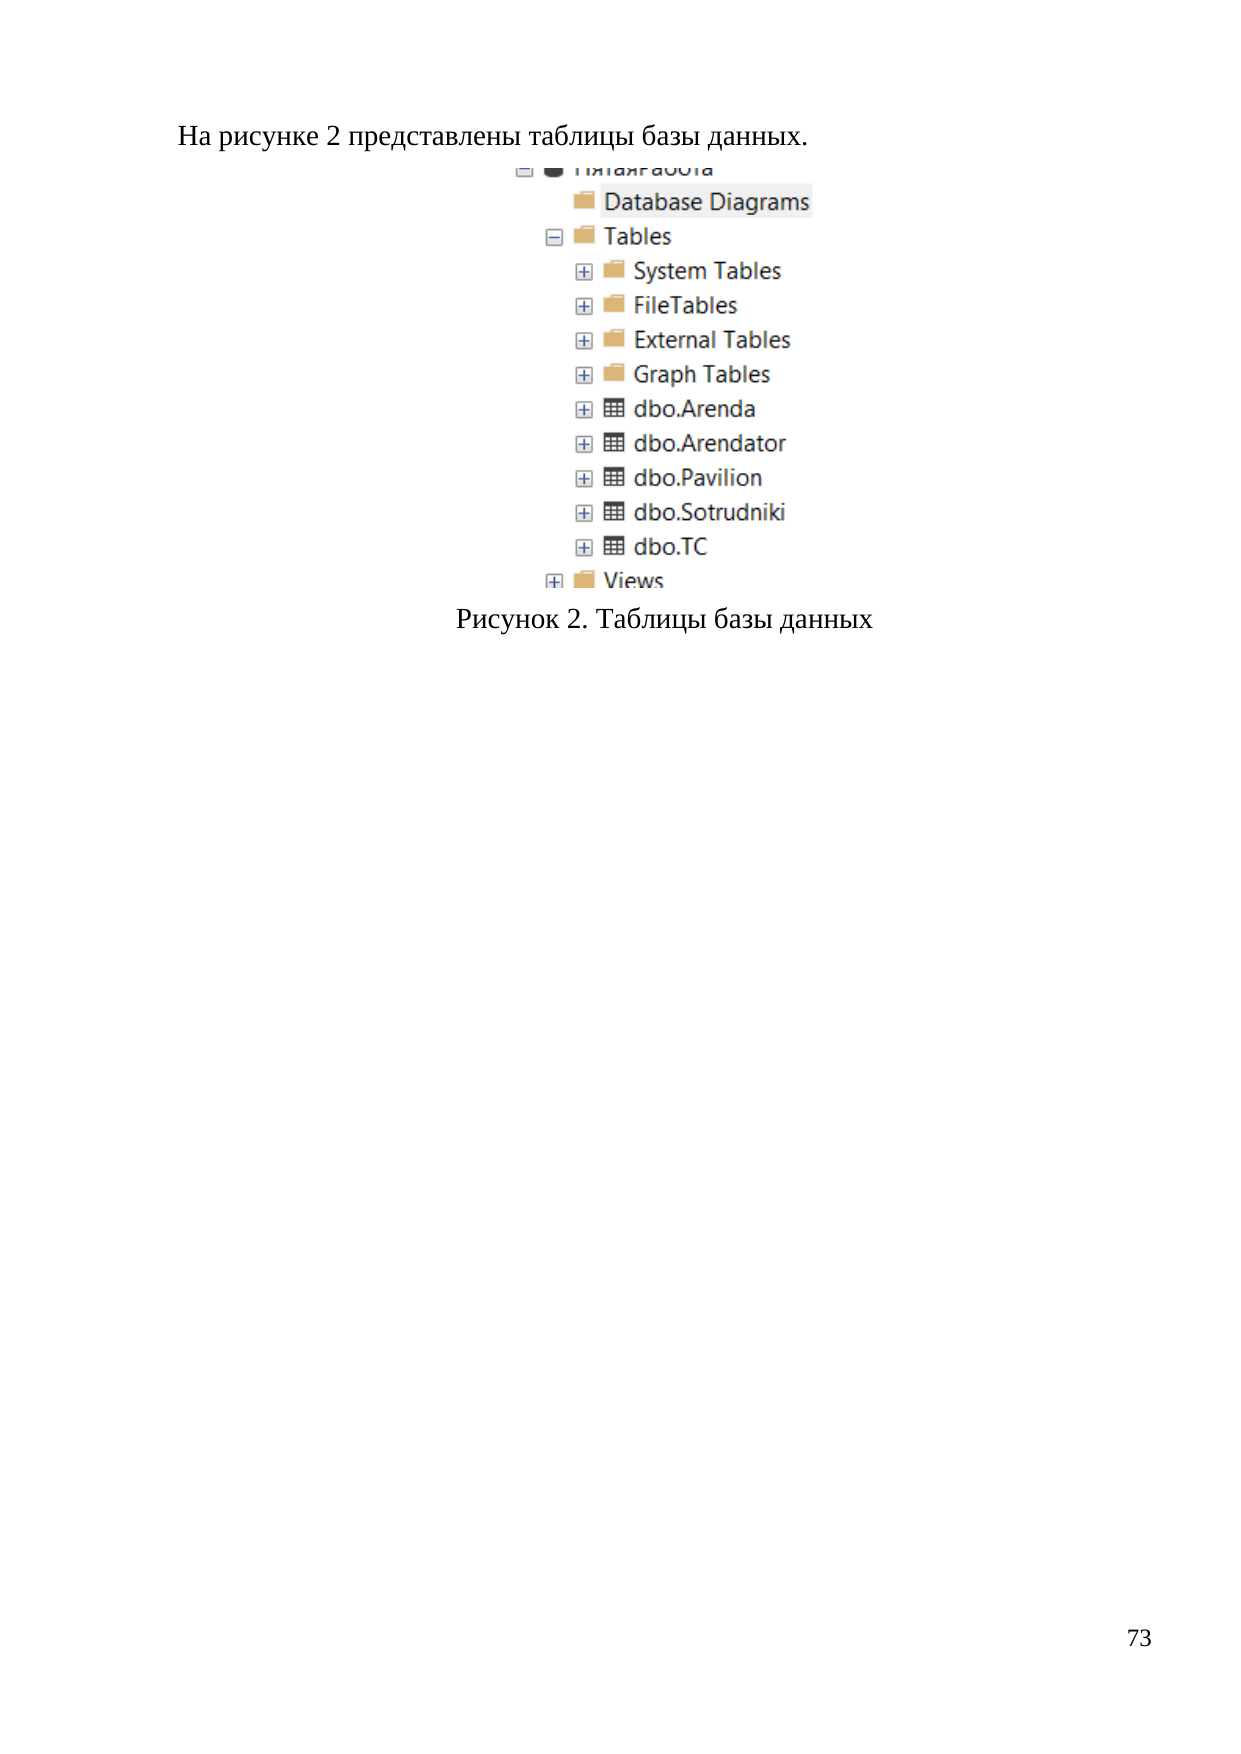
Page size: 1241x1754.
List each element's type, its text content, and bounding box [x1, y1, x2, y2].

picture [466, 168, 863, 588]
text На рисунке 2 представлены таблицы базы данных. [177, 118, 1152, 152]
text Рисунок 2. Таблицы базы данных [177, 602, 1152, 635]
